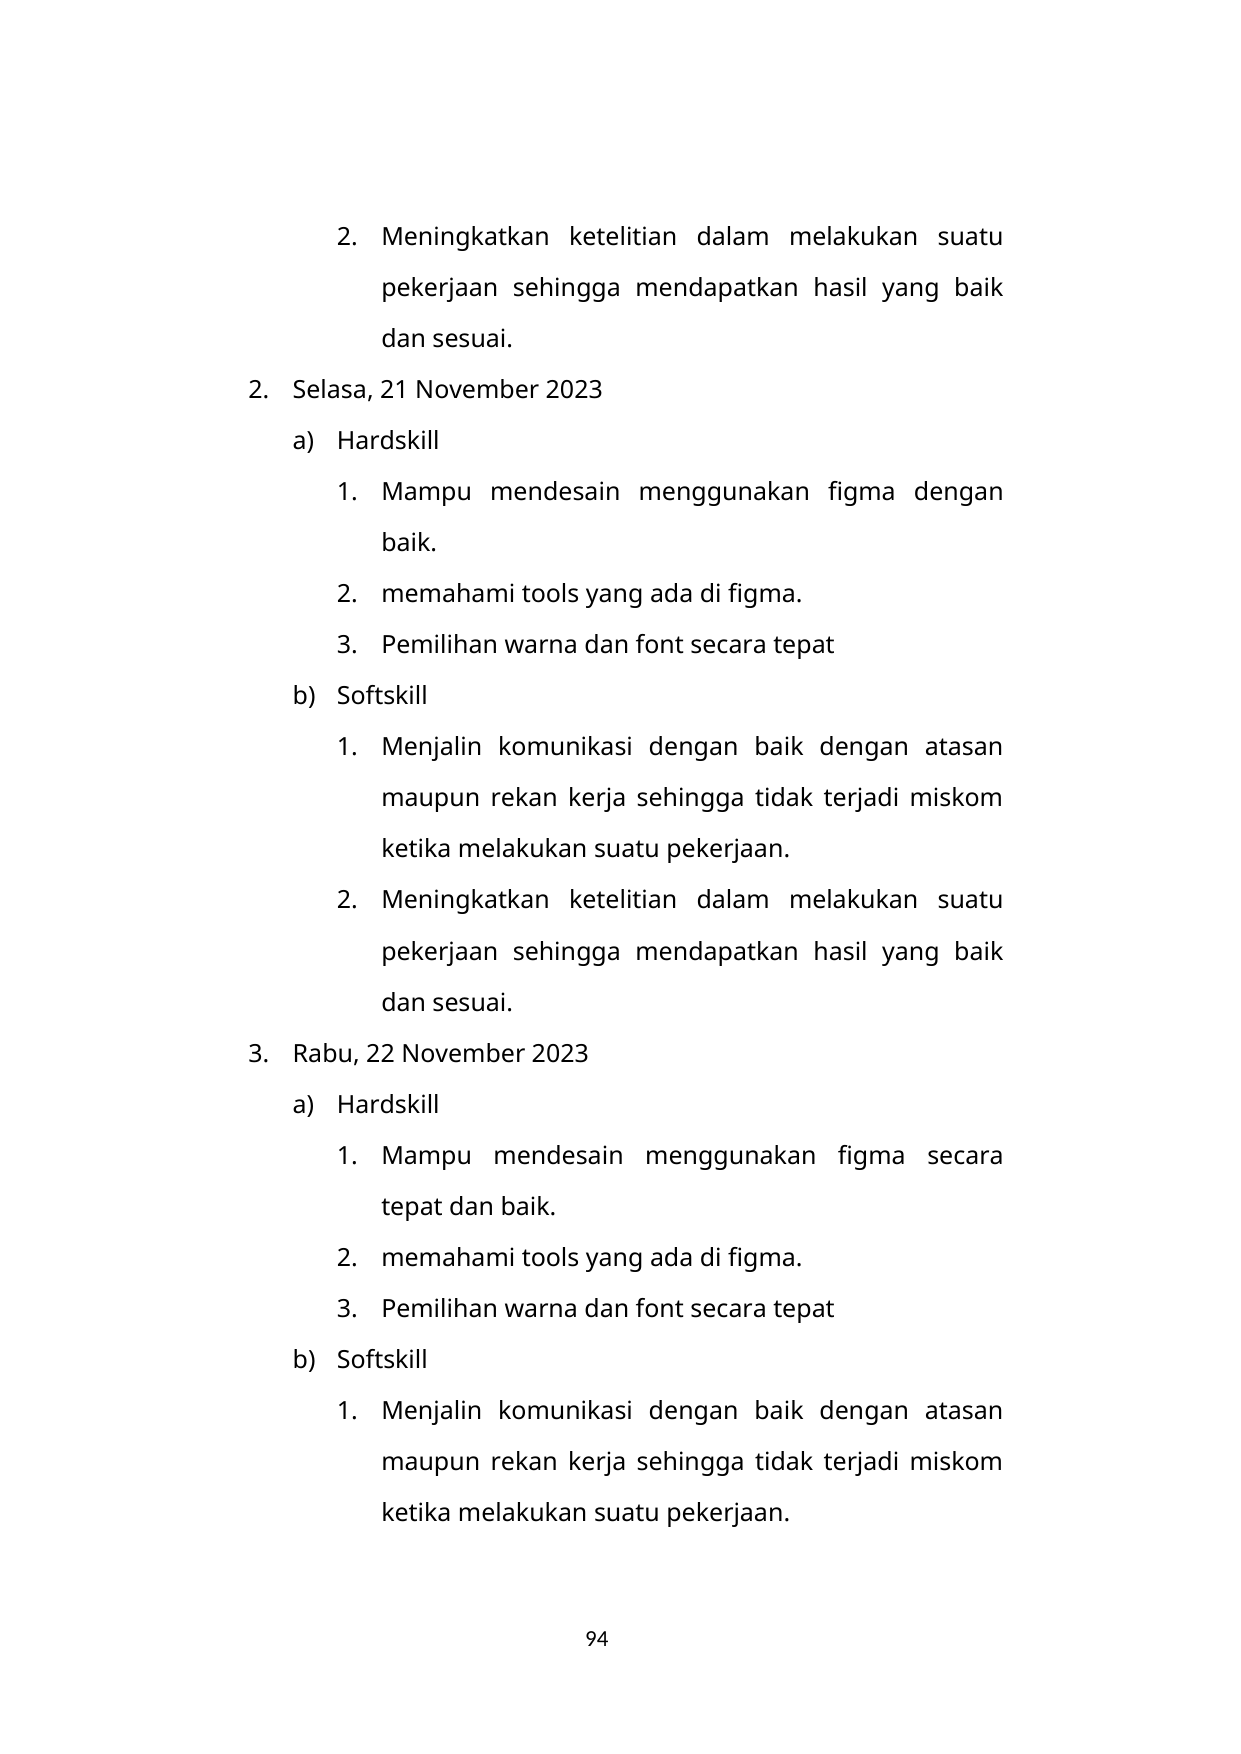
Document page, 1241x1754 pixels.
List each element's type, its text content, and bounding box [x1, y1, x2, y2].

list Meningkatkan ketelitian dalam melakukan suatu pekerjaan sehingga mendapatkan hasil yang baik dan sesuai. [337, 218, 1004, 355]
list Pemilihan warna dan font secara tepat [337, 1290, 1004, 1324]
list Mampu mendesain menggunakan figma dengan baik. [337, 474, 1004, 559]
list Pemilihan warna dan font secara tepat [337, 627, 1004, 661]
list Rabu, 22 November 2023 [248, 1035, 1004, 1069]
list Menjalin komunikasi dengan baik dengan atasan maupun rekan kerja sehingga tidak terjadi miskom ketika melakukan suatu pekerjaan. [337, 729, 1004, 865]
list memahami tools yang ada di figma. [337, 576, 1004, 610]
list Softskill [292, 678, 1004, 712]
list Hardskill [292, 423, 1004, 457]
list Selasa, 21 November 2023 [248, 372, 1004, 406]
list Mampu mendesain menggunakan figma secara tepat dan baik. [337, 1137, 1004, 1222]
list Softskill [292, 1341, 1004, 1376]
list Meningkatkan ketelitian dalam melakukan suatu pekerjaan sehingga mendapatkan hasil yang baik dan sesuai. [337, 882, 1004, 1018]
list memahami tools yang ada di figma. [337, 1239, 1004, 1273]
list Hardskill [292, 1086, 1004, 1120]
list Menjalin komunikasi dengan baik dengan atasan maupun rekan kerja sehingga tidak terjadi miskom ketika melakukan suatu pekerjaan. [337, 1392, 1004, 1529]
